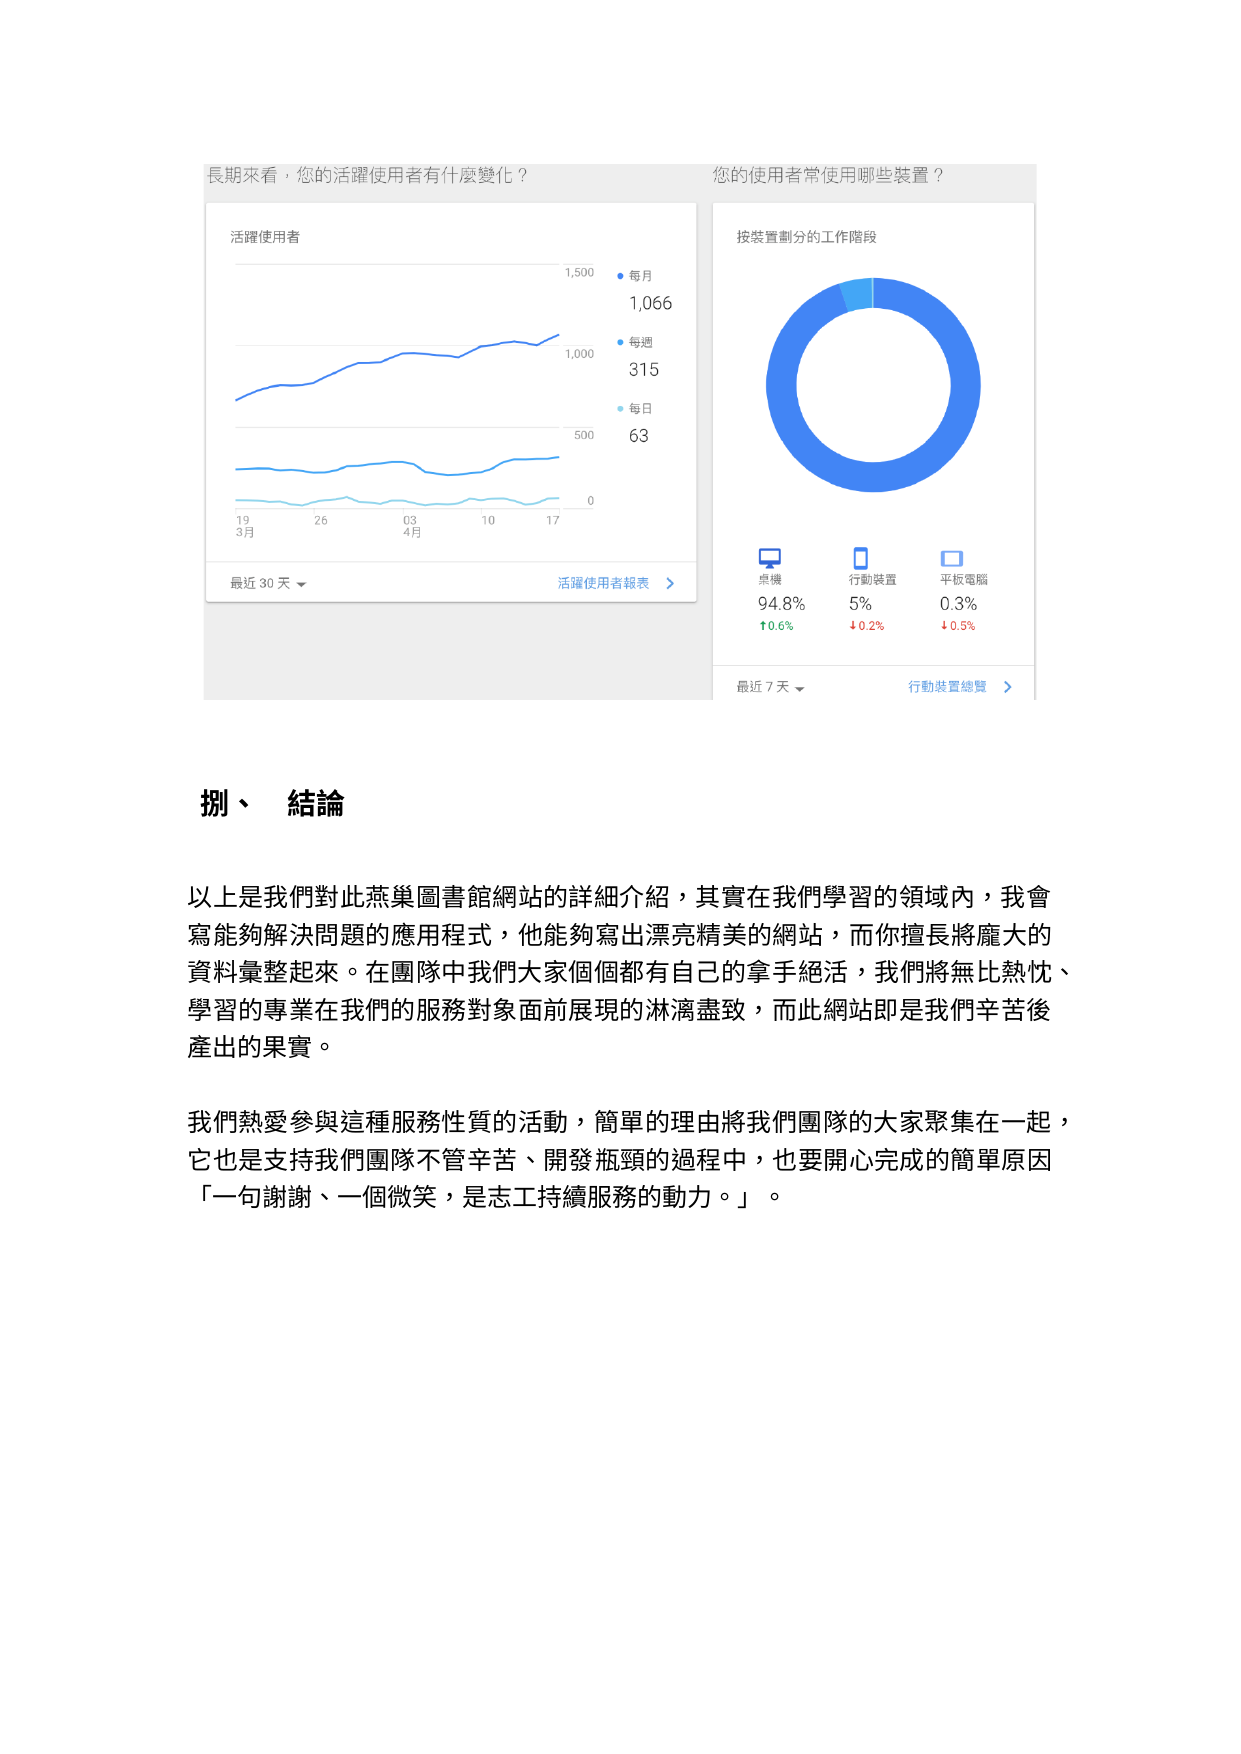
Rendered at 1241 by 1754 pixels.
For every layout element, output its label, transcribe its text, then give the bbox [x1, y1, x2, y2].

text 我們熱愛參與這種服務性質的活動，簡單的理由將我們團隊的大家聚集在一起，它也是支持我們團隊不管辛苦、開發瓶頸的過程中，也要開心完成的簡單原因「一句謝謝、一個微笑，是志工持續服務的動力。」。 [187, 1102, 1053, 1214]
list 結論 [200, 764, 1053, 839]
text 以上是我們對此燕巢圖書館網站的詳細介紹，其實在我們學習的領域內，我會寫能夠解決問題的應用程式，他能夠寫出漂亮精美的網站，而你擅長將龐大的資料彙整起來。在團隊中我們大家個個都有自己的拿手絕活，我們將無比熱忱、學習的專業在我們的服務對象面前展現的淋漓盡致，而此網站即是我們辛苦後產出的果實。 [187, 877, 1053, 1064]
picture [203, 164, 1037, 700]
